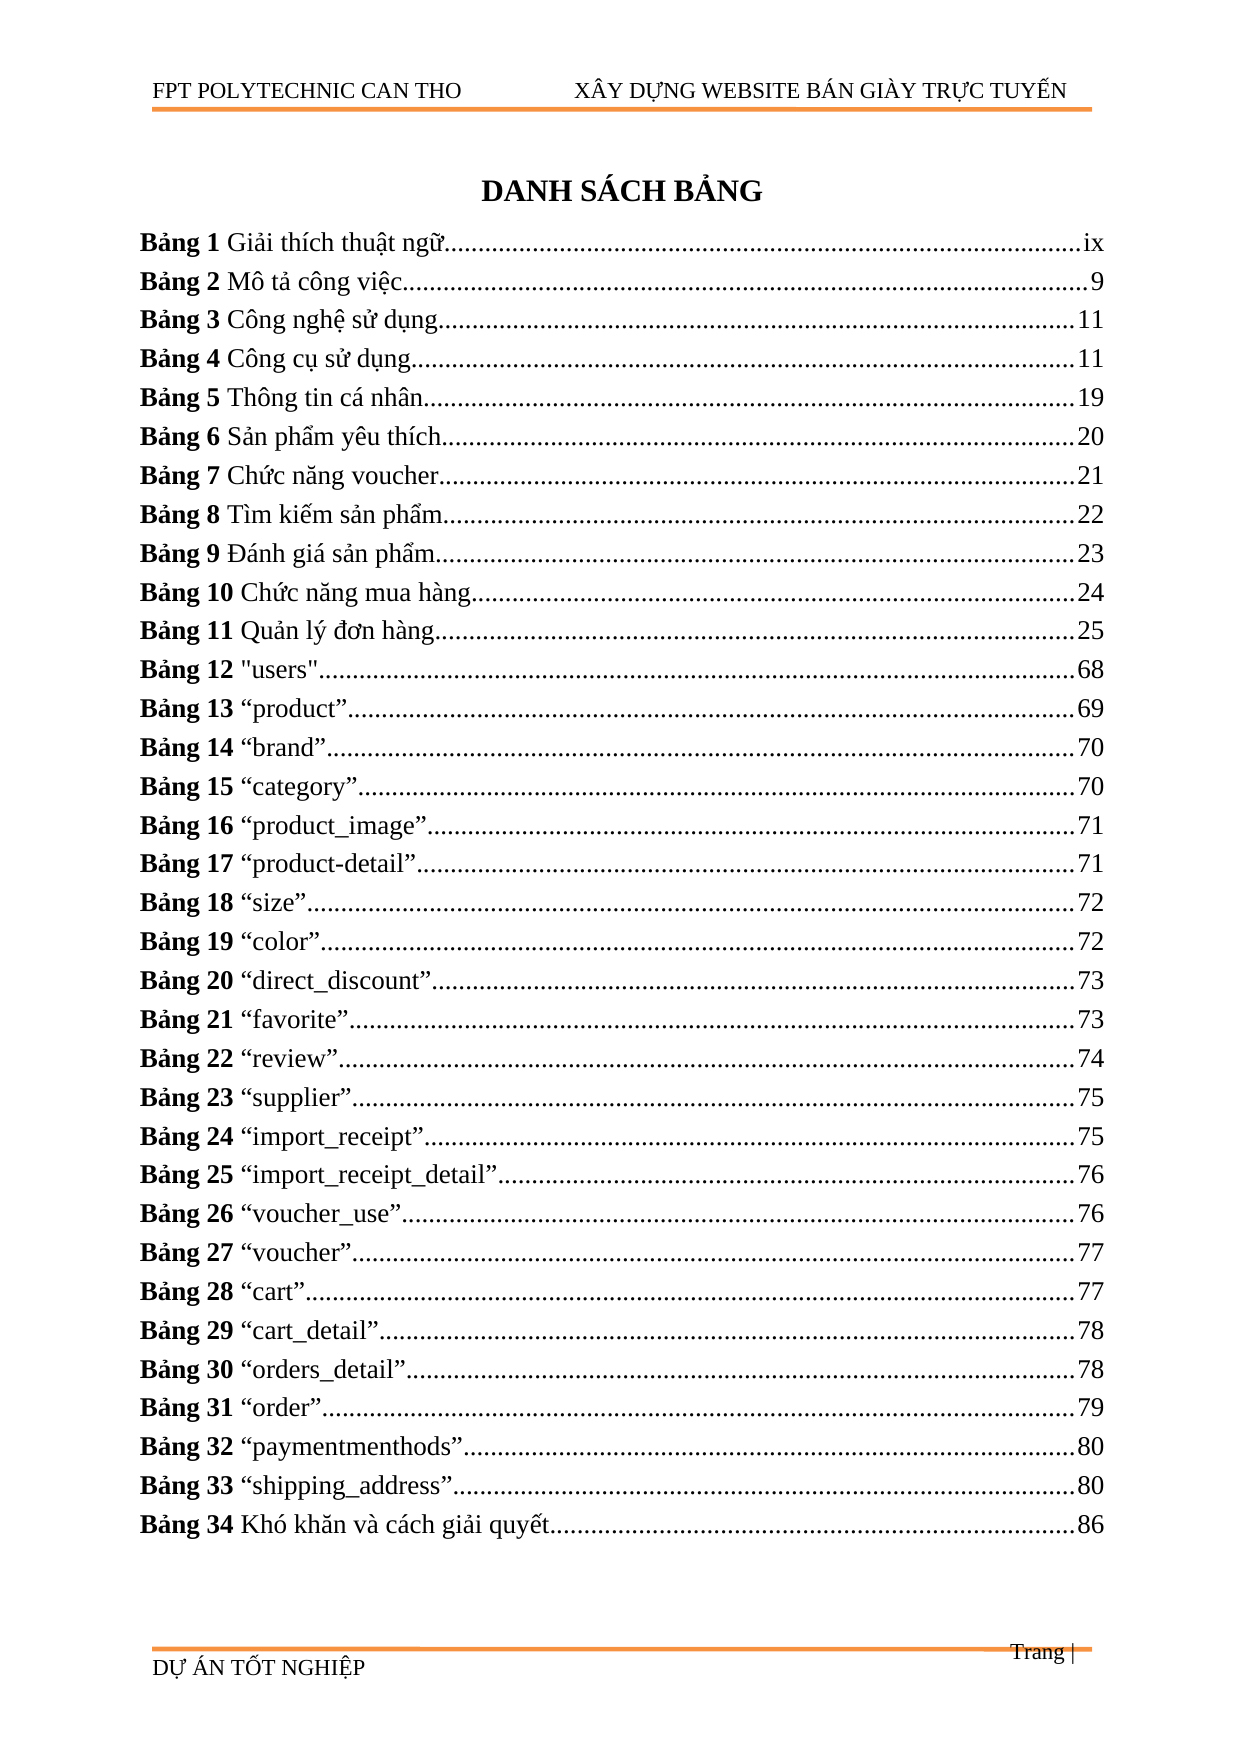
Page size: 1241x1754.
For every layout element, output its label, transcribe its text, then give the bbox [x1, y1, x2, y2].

text Bảng 13 “product” 69 [139, 692, 1105, 723]
text Bảng 14 “brand” 70 [139, 731, 1105, 762]
subtitle DANH SÁCH BẢNG [139, 172, 1105, 208]
text Bảng 29 “cart_detail” 78 [139, 1314, 1105, 1345]
text Bảng 32 “paymentmenthods” 80 [139, 1430, 1105, 1462]
text Bảng 7 Chức năng voucher 21 [139, 459, 1105, 490]
text Bảng 25 “import_receipt_detail” 76 [139, 1158, 1105, 1189]
text Bảng 27 “voucher” 77 [139, 1236, 1105, 1267]
text Bảng 16 “product_image” 71 [139, 809, 1105, 840]
text Bảng 8 Tìm kiếm sản phẩm 22 [139, 498, 1105, 529]
text Bảng 18 “size” 72 [139, 886, 1105, 918]
text Bảng 24 “import_receipt” 75 [139, 1119, 1105, 1151]
text Bảng 22 “review” 74 [139, 1042, 1105, 1073]
text Bảng 26 “voucher_use” 76 [139, 1197, 1105, 1228]
text Bảng 11 Quản lý đơn hàng 25 [139, 614, 1105, 646]
text Bảng 28 “cart” 77 [139, 1275, 1105, 1306]
text Bảng 2 Mô tả công việc 9 [139, 265, 1105, 296]
text Bảng 30 “orders_detail” 78 [139, 1353, 1105, 1384]
text Bảng 31 “order” 79 [139, 1392, 1105, 1423]
text Bảng 12 "users" 68 [139, 653, 1105, 684]
text Bảng 10 Chức năng mua hàng 24 [139, 576, 1105, 607]
text Bảng 19 “color” 72 [139, 925, 1105, 956]
text Bảng 21 “favorite” 73 [139, 1003, 1105, 1034]
text Bảng 1 Giải thích thuật ngữ ix [139, 226, 1105, 257]
text Bảng 34 Khó khăn và cách giải quyết 86 [139, 1508, 1105, 1539]
text Bảng 15 “category” 70 [139, 770, 1105, 801]
text Bảng 3 Công nghệ sử dụng 11 [139, 304, 1105, 335]
text Bảng 20 “direct_discount” 73 [139, 964, 1105, 995]
text Bảng 9 Đánh giá sản phẩm 23 [139, 537, 1105, 568]
text Bảng 33 “shipping_address” 80 [139, 1469, 1105, 1500]
text Bảng 6 Sản phẩm yêu thích 20 [139, 420, 1105, 451]
text Bảng 4 Công cụ sử dụng 11 [139, 342, 1105, 374]
text Bảng 5 Thông tin cá nhân 19 [139, 381, 1105, 412]
text Bảng 23 “supplier” 75 [139, 1081, 1105, 1112]
text Bảng 17 “product-detail” 71 [139, 848, 1105, 879]
